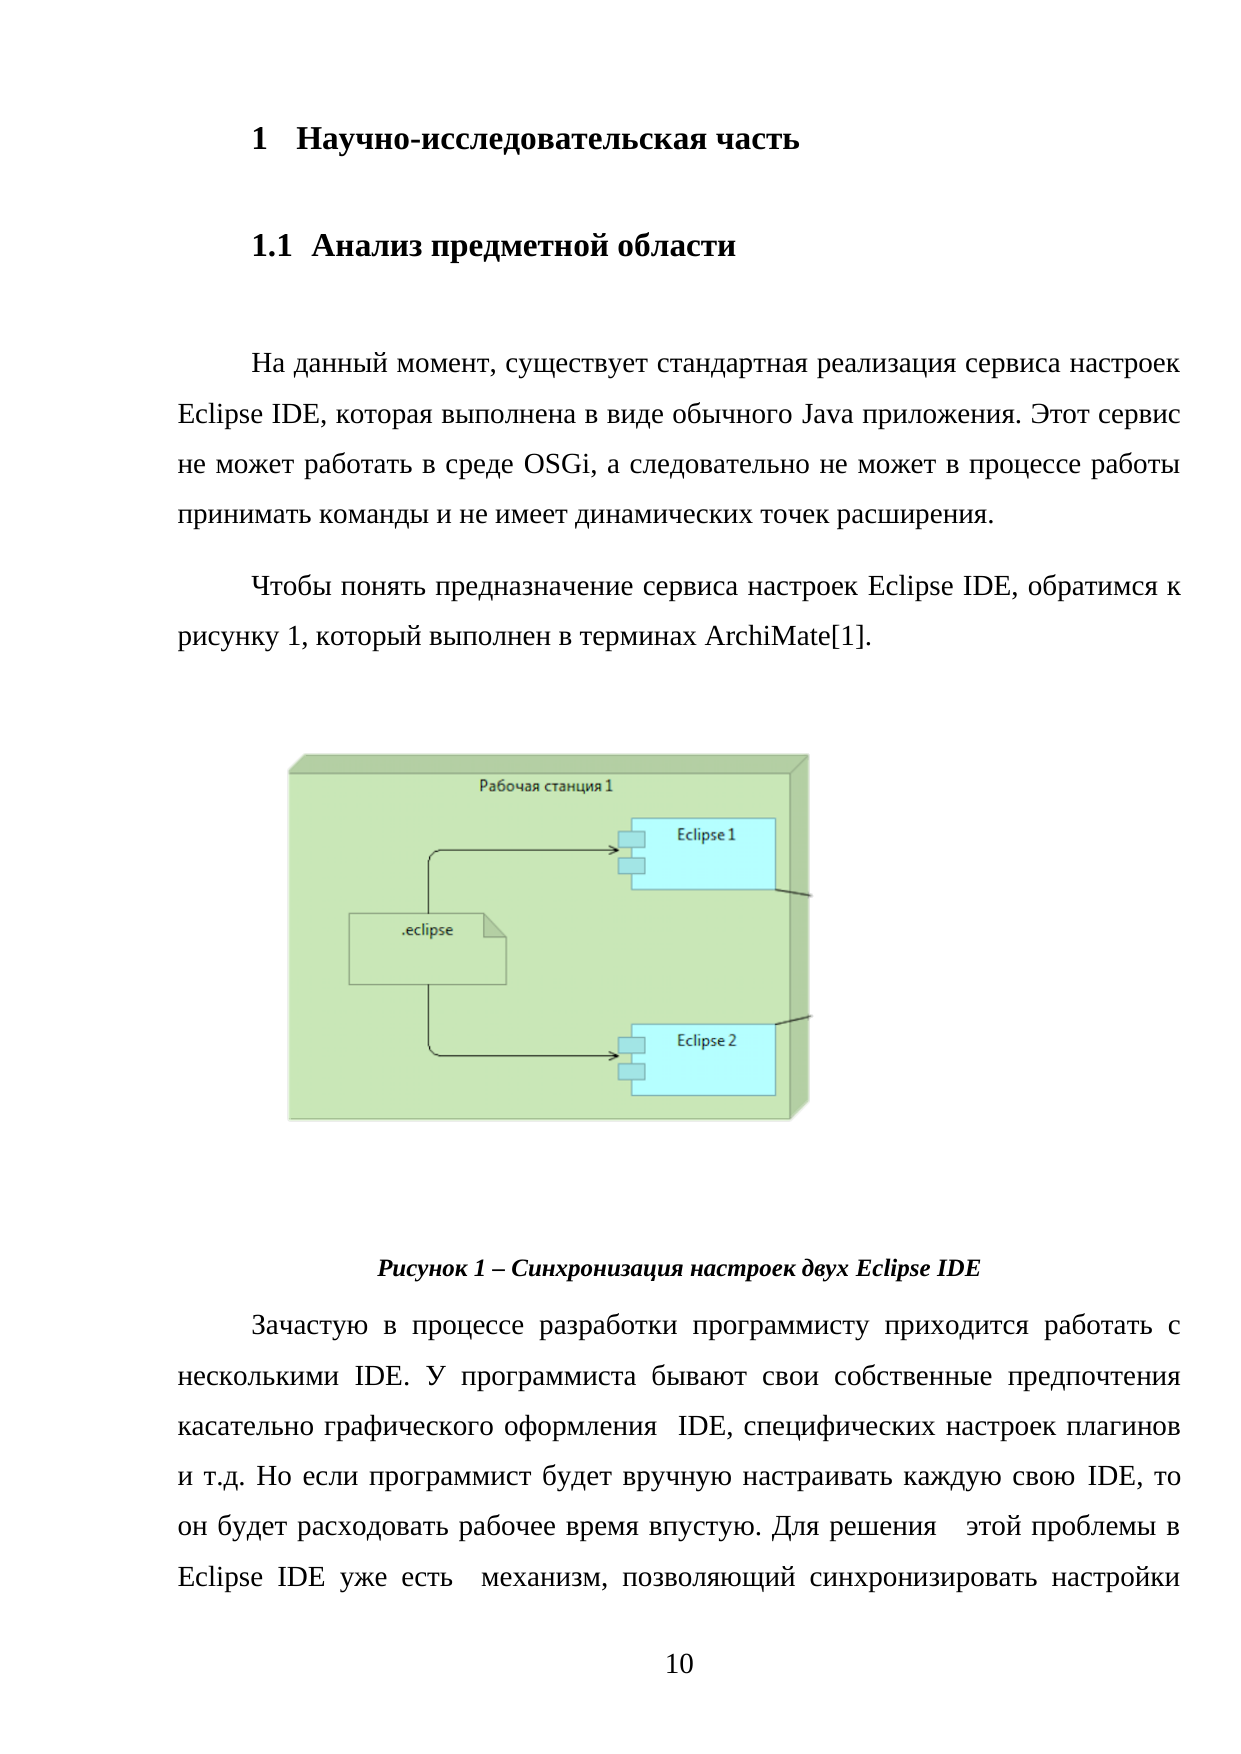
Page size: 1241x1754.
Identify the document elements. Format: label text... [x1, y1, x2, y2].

subtitle Анализ предметной области [251, 226, 1181, 264]
text Чтобы понять предназначение сервиса настроек Eclipse IDE, обратимся к рисунку 1, который выполнен в терминах ArchiMate[1]. [177, 568, 1181, 652]
subtitle Научно-исследовательская часть [251, 118, 1181, 156]
text На данный момент, существует стандартная реализация сервиса настроек Eclipse IDE, которая выполнена в виде обычного Java приложения. Этот сервис не может работать в среде OSGi, а следовательно не может в процессе работы принимать команды и не имеет динамических точек расширения. [177, 346, 1181, 530]
text Рисунок 1 – Синхронизация настроек двух Eclipse IDE [177, 1253, 1181, 1282]
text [177, 1307, 1181, 1592]
picture [191, 689, 1168, 1216]
